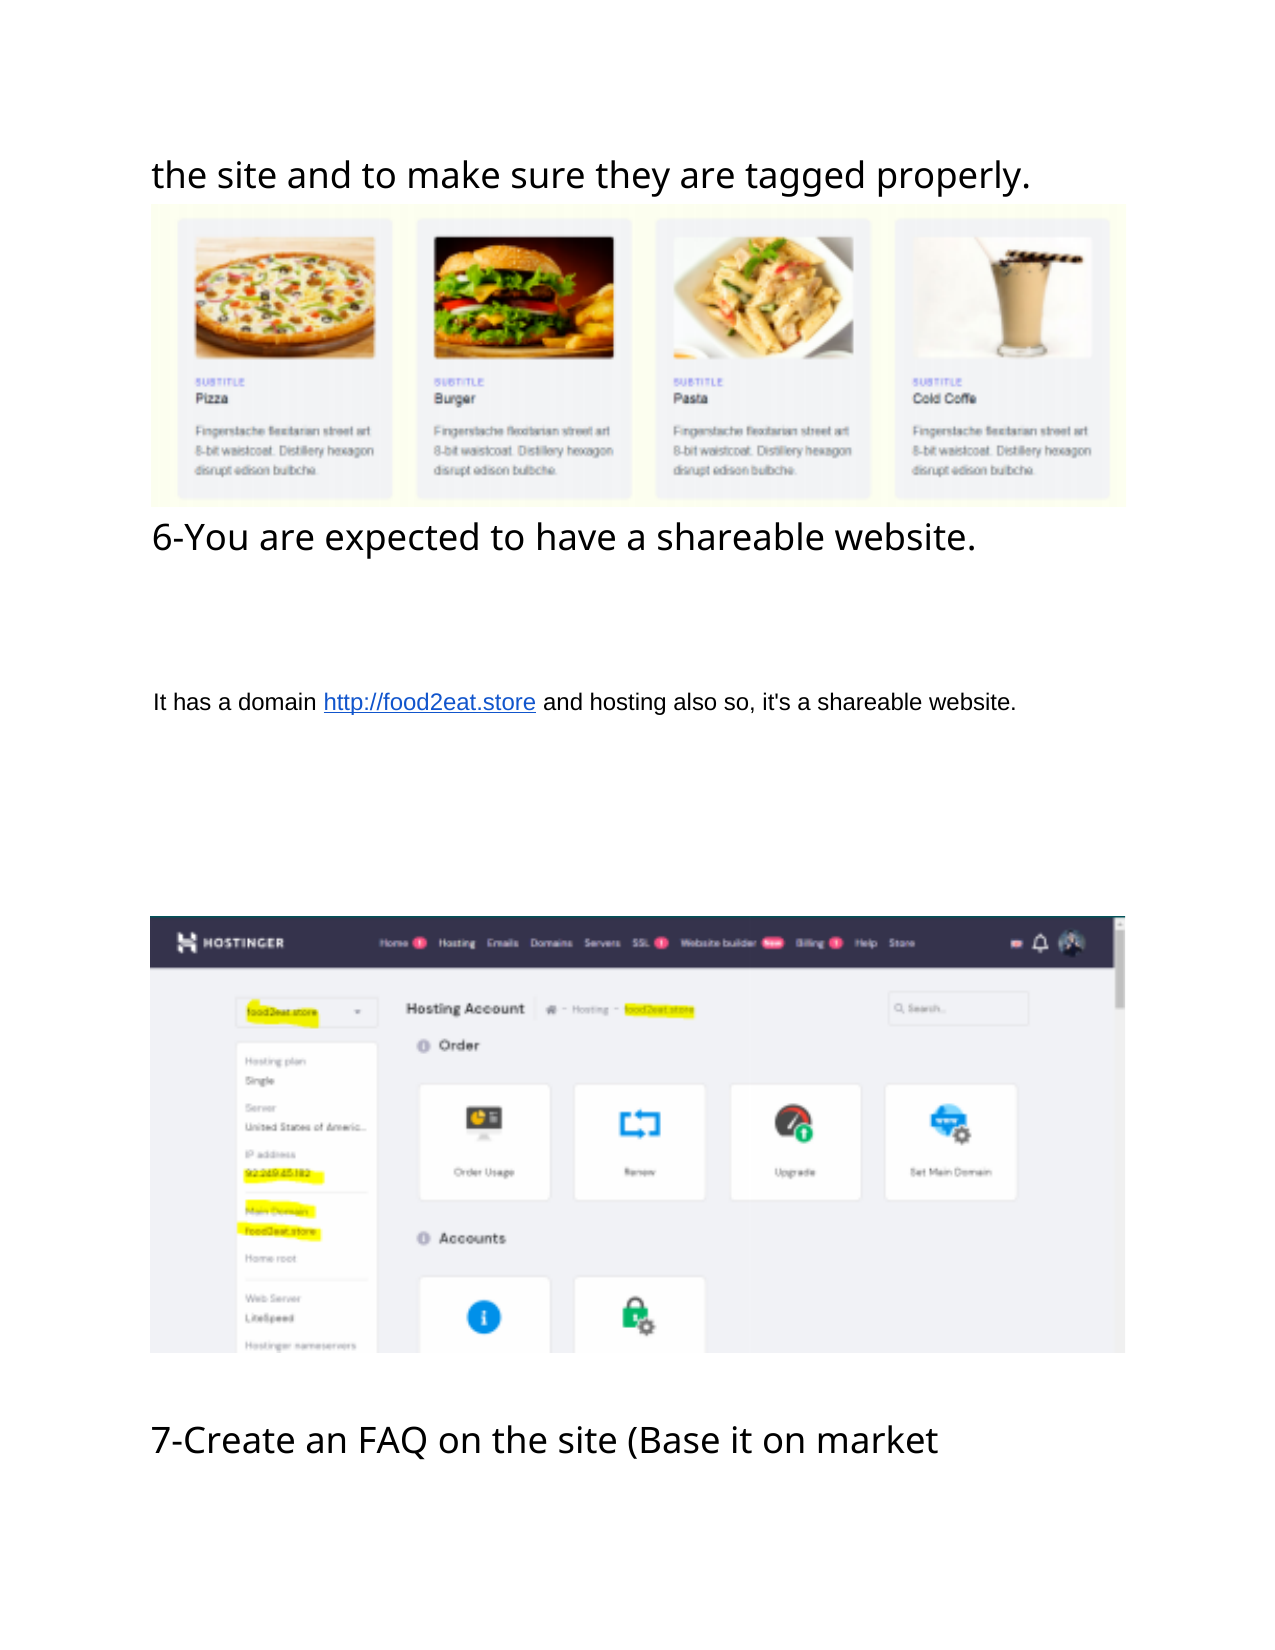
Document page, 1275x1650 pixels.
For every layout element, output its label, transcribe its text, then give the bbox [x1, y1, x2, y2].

text It has a domain http://food2eat.store and hosting also so, it's a shareable website. [150, 688, 1090, 715]
text 6-You are expected to have a shareable website. [152, 512, 1125, 561]
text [151, 150, 1125, 204]
picture [151, 204, 1127, 507]
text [150, 1414, 1125, 1464]
picture [150, 916, 1125, 1353]
